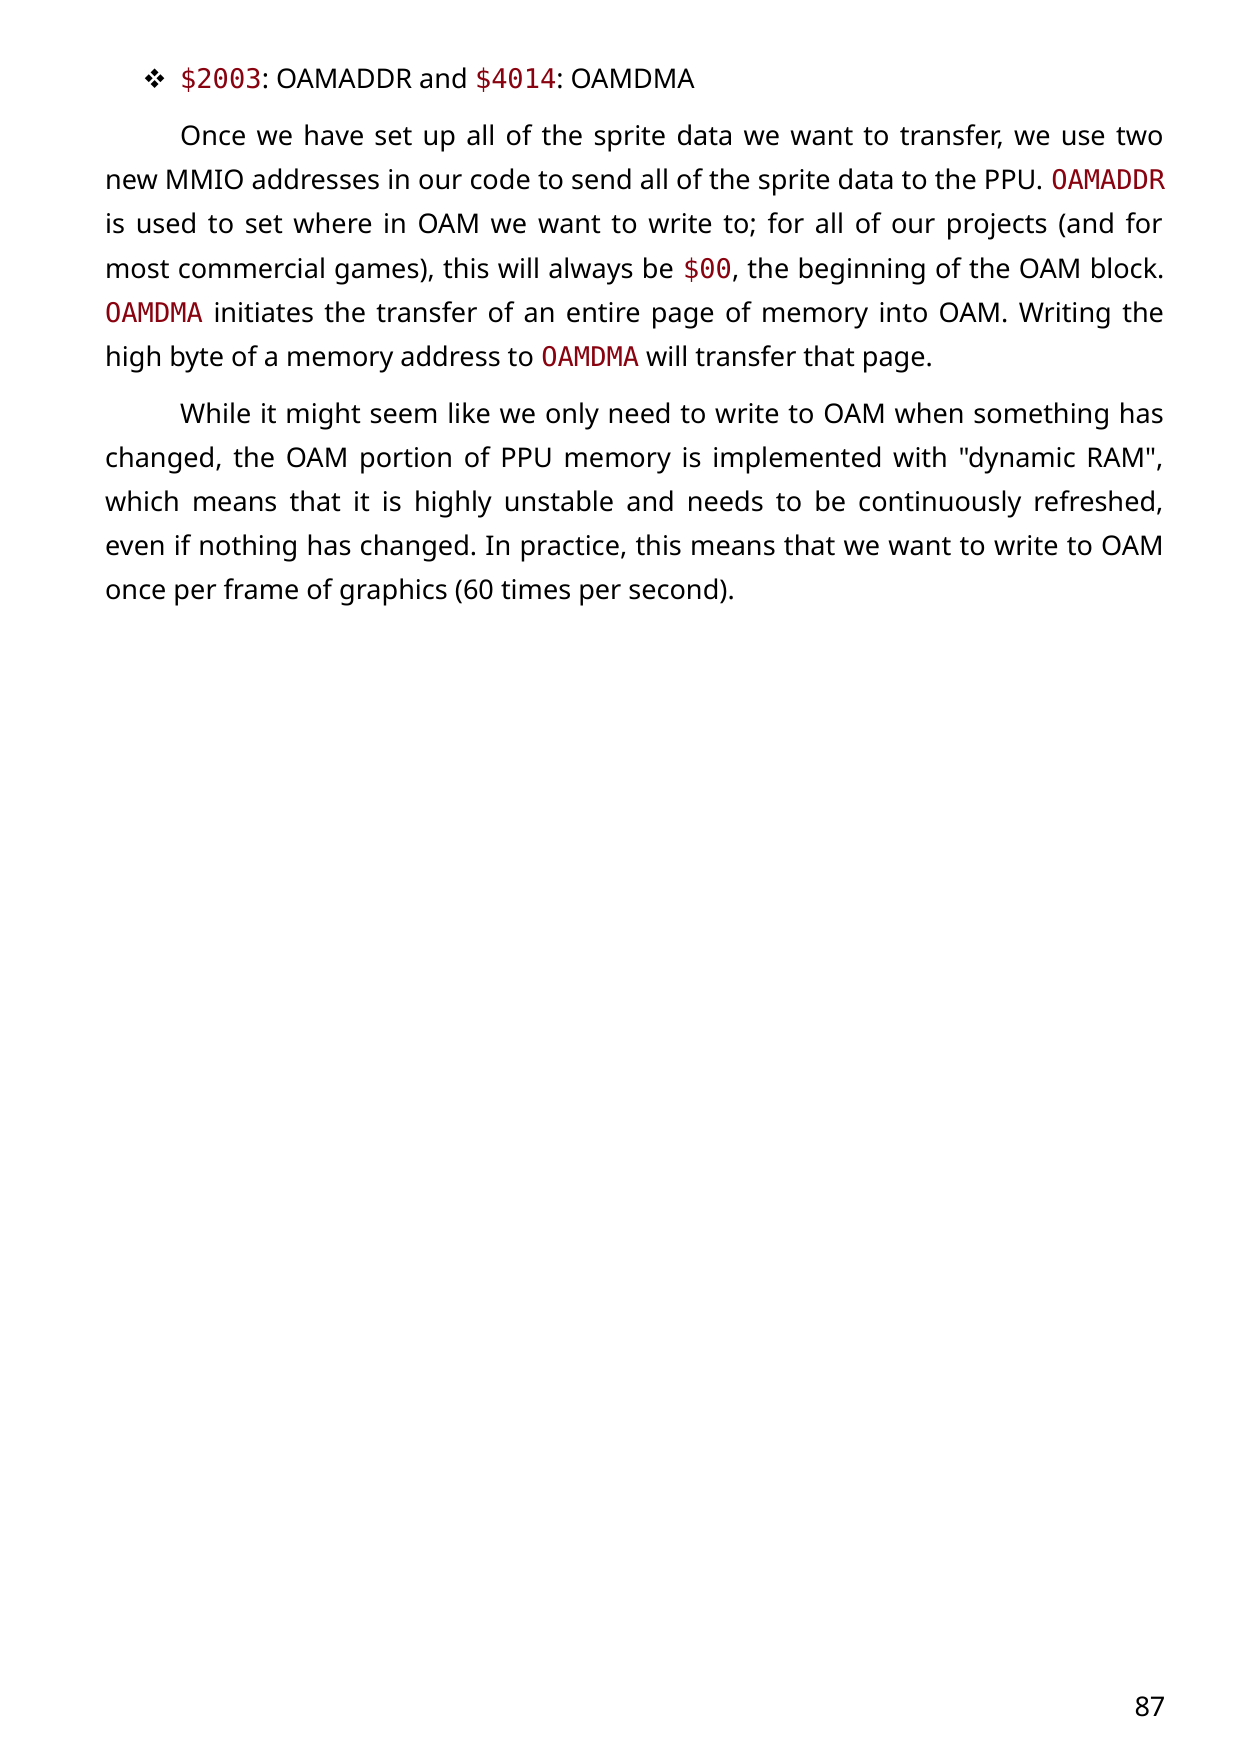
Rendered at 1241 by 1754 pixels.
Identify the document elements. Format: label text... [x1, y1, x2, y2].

text Once we have set up all of the sprite data we want to transfer, we use two new MMIO addresses in our code to send all of the sprite data to the PPU. OAMADDR is used to set where in OAM we want to write to; for all of our projects (and for most commercial games), this will always be $00, the beginning of the OAM block. OAMDMA initiates the transfer of an entire page of memory into OAM. Writing the high byte of a memory address to OAMDMA will transfer that page. [105, 117, 1165, 374]
list $2003: OAMADDR and $4014: OAMDMA [142, 60, 1165, 97]
text While it might seem like we only need to write to OAM when something has changed, the OAM portion of PPU memory is implemented with "dynamic RAM", which means that it is highly unstable and needs to be continuously refreshed, even if nothing has changed. In practice, this means that we want to write to OAM once per frame of graphics (60 times per second). [105, 394, 1165, 608]
